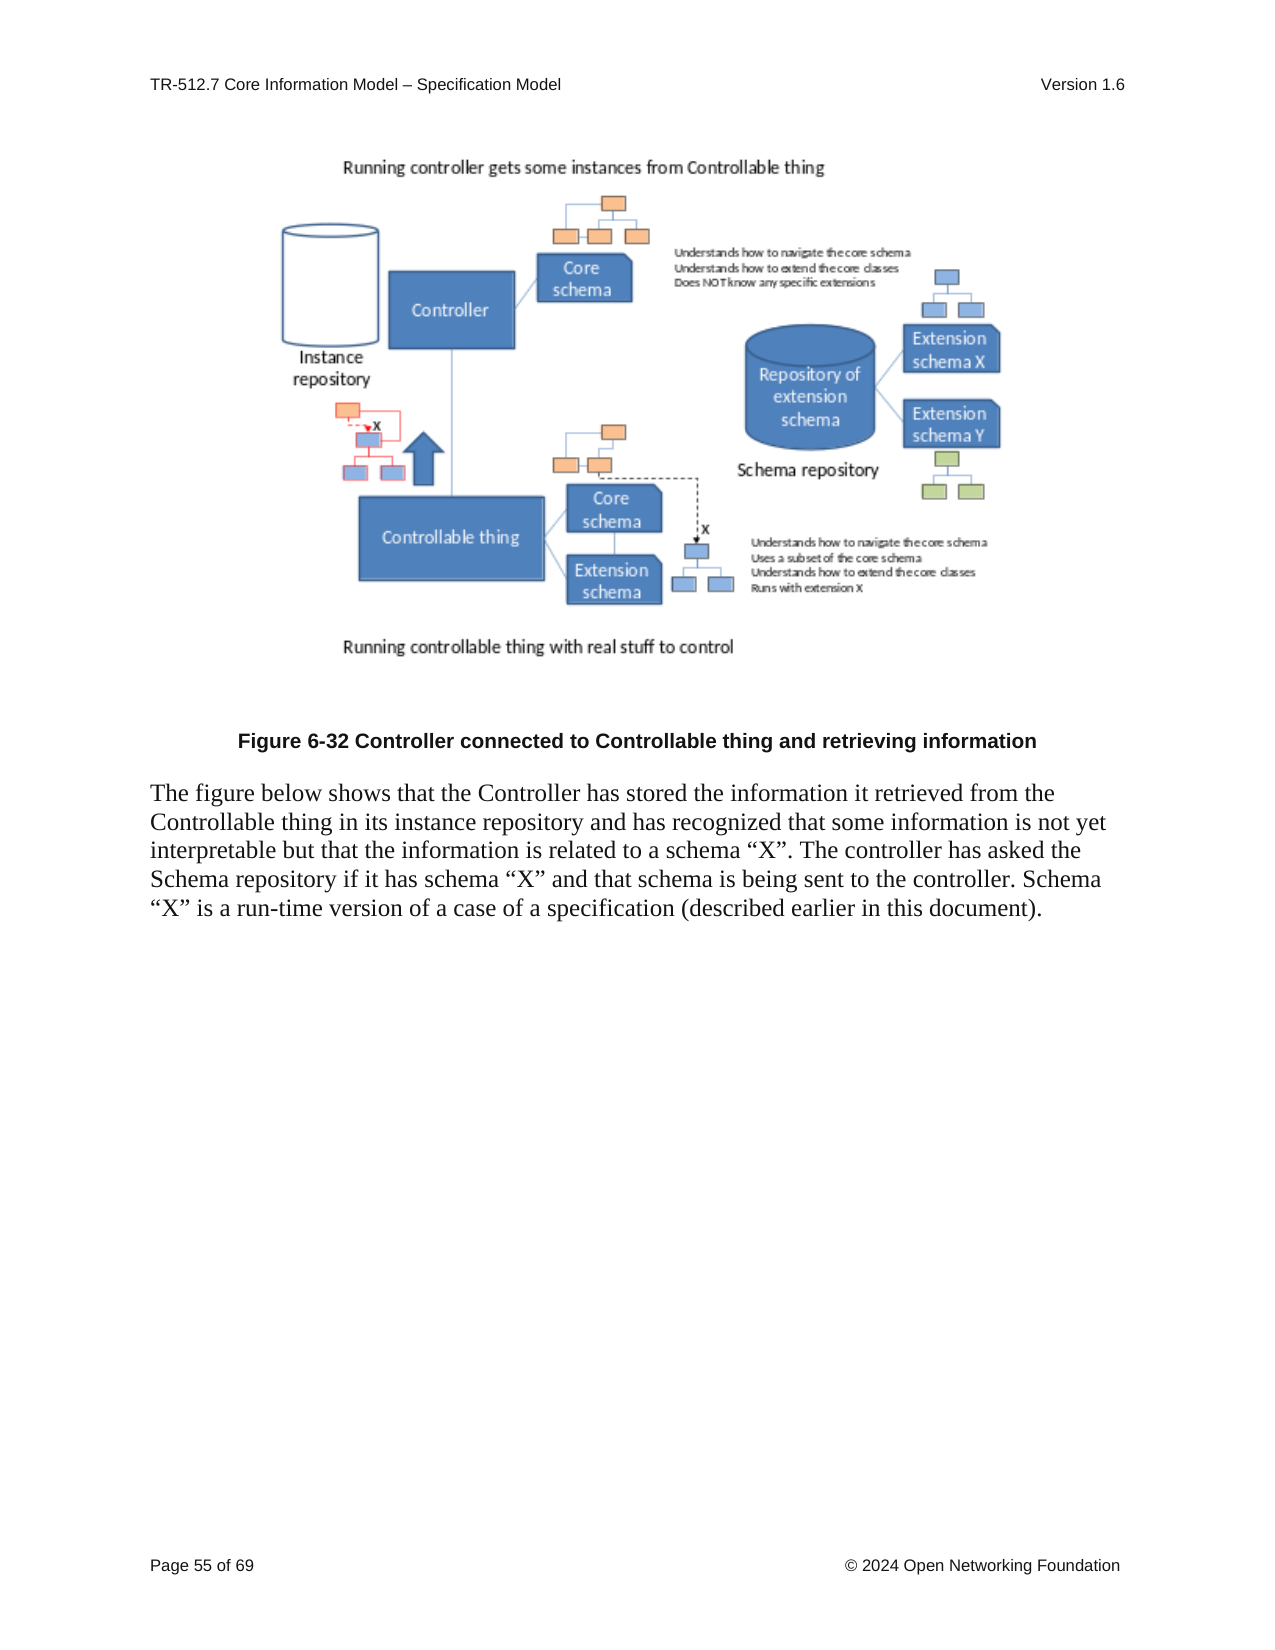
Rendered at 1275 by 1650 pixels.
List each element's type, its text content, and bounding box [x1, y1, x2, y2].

text The figure below shows that the Controller has stored the information it retrieved from the Controllable thing in its instance repository and has recognized that some information is not yet interpretable but that the information is related to a schema “X”. The controller has asked the Schema repository if it has schema “X” and that schema is being sent to the controller. Schema “X” is a run-time version of a case of a specification (described earlier in this document). [150, 778, 1125, 922]
